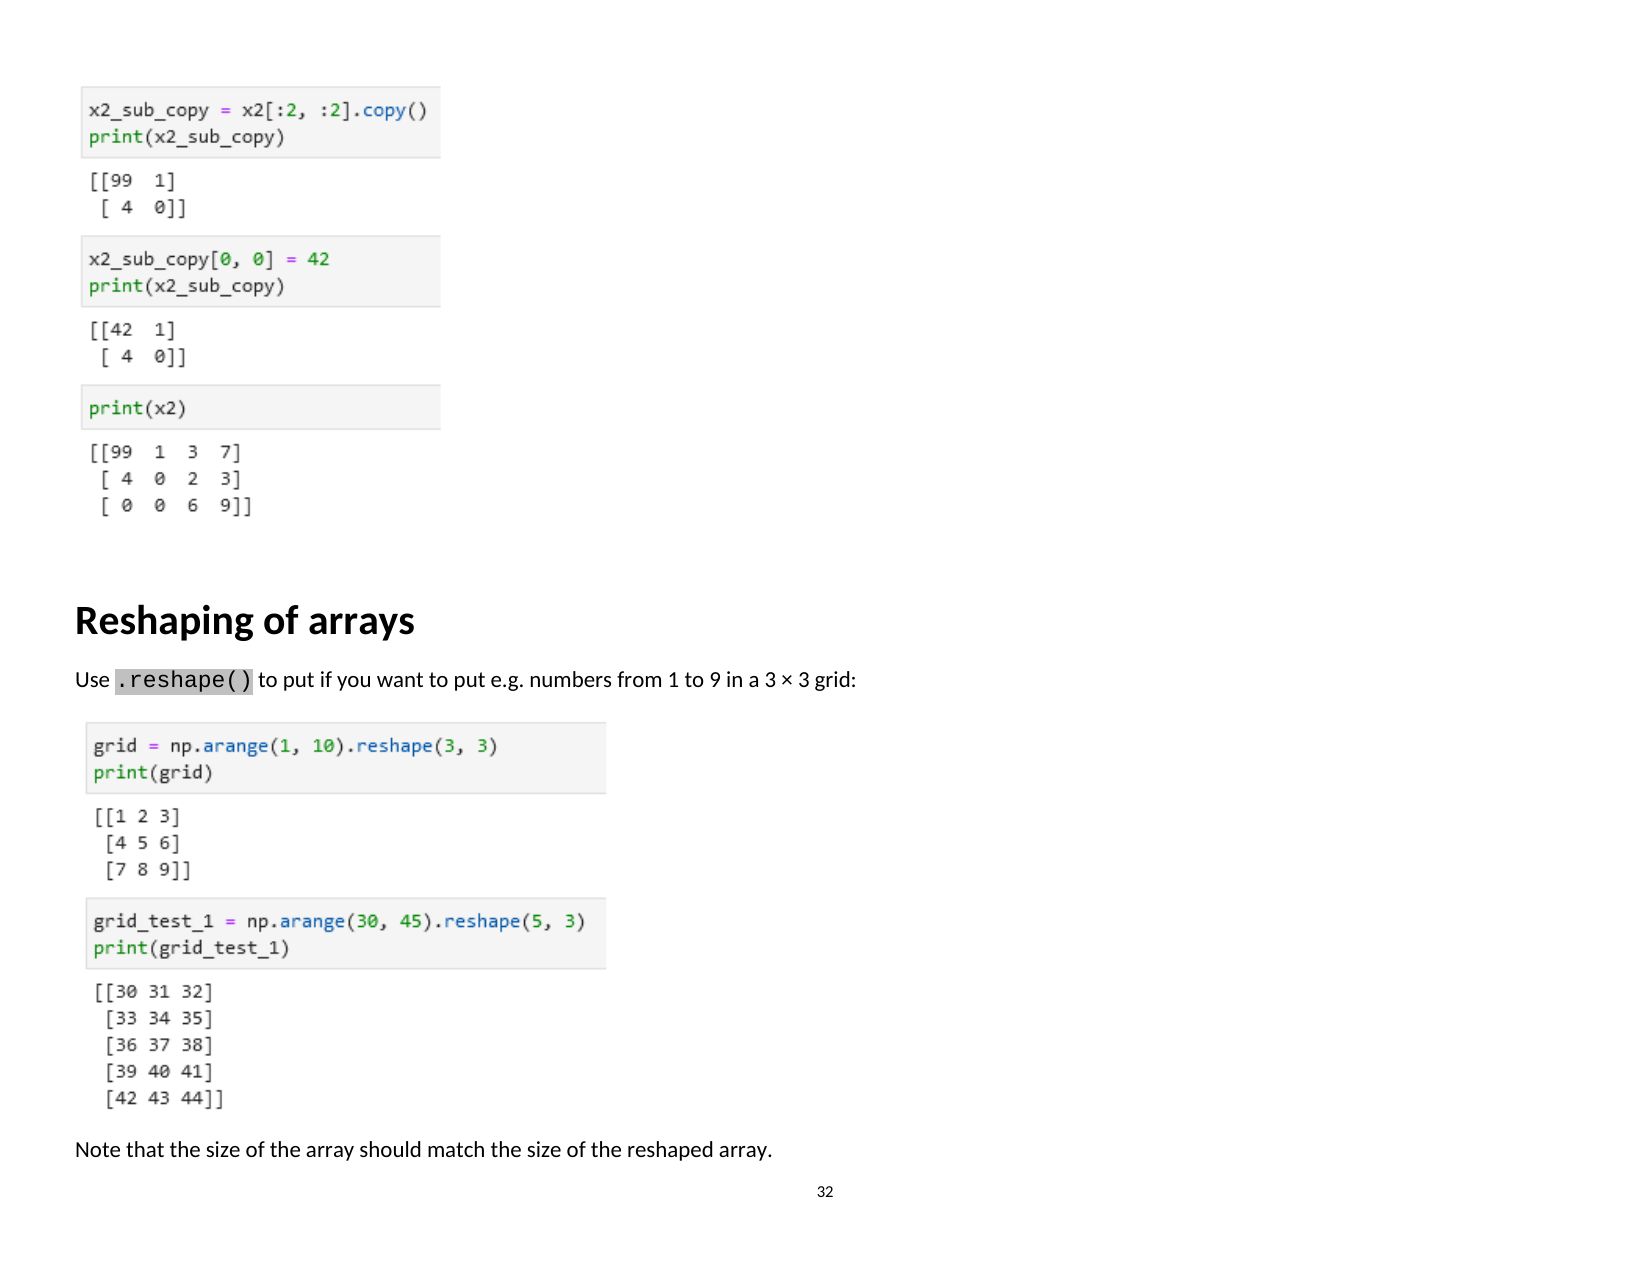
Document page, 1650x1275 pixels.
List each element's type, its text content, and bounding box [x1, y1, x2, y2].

picture [75, 75, 441, 529]
text Note that the size of the array should match the size of the reshaped array. [75, 1136, 1575, 1164]
text Reshaping of arrays [75, 594, 1575, 645]
text Use .reshape() to put if you want to put e.g. numbers from 1 to 9 in a 3 × 3 grid: [75, 666, 1575, 695]
picture [75, 713, 607, 1117]
